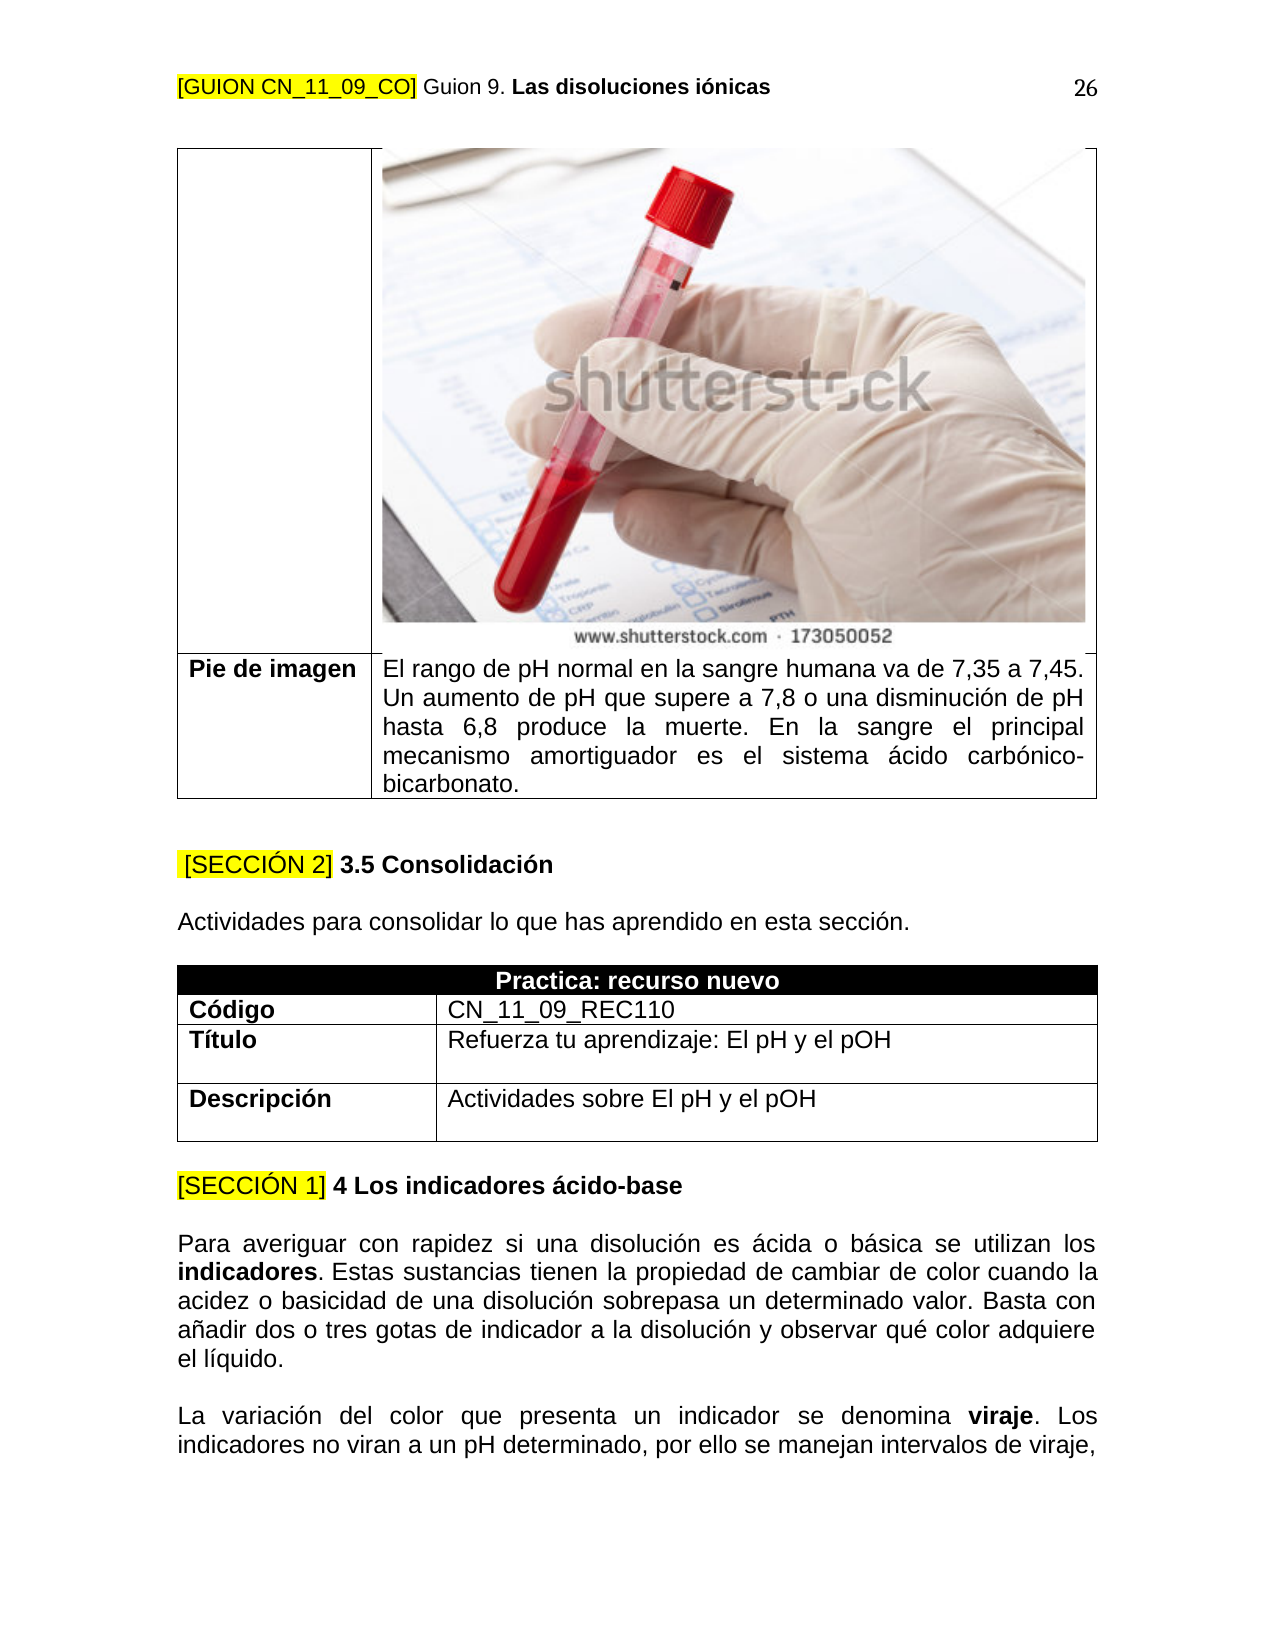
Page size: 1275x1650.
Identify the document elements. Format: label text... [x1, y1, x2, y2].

table_cell Refuerza tu aprendizaje: El pH y el pOH [437, 1025, 1097, 1083]
table_cell Título [178, 1025, 436, 1083]
table_header Practica: recurso nuevo [178, 966, 1097, 994]
table_cell Descripción [178, 1084, 436, 1141]
text [SECCIÓN 1] 4 Los indicadores ácido-base [326, 1171, 1098, 1200]
table_cell Actividades sobre El pH y el pOH [437, 1084, 1097, 1141]
table_cell Código [178, 995, 436, 1024]
table_cell El rango de pH normal en la sangre humana va de 7,35 a 7,45. Un aumento de pH que supere a 7,8 o una disminución de pH hasta 6,8 produce la muerte. En la sangre el principal mecanismo amortiguador es el sistema ácido carbónico-bicarbonato. [372, 654, 1096, 798]
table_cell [178, 149, 371, 653]
picture [382, 148, 1086, 654]
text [177, 1401, 1098, 1458]
table_cell CN_11_09_REC110 [437, 995, 1097, 1024]
table_cell Pie de imagen [178, 654, 371, 798]
text Actividades para consolidar lo que has aprendido en esta sección. [177, 907, 1098, 936]
text [SECCIÓN 2] 3.5 Consolidación [177, 849, 1098, 878]
text Para averiguar con rapidez si una disolución es ácida o básica se utilizan los indicadores. Estas sustancias tienen la propiedad de cambiar de color cuando la acidez o basicidad de una disolución sobrepasa un determinado valor. Basta con añadir dos o tres gotas de indicador a la disolución y observar qué color adquiere el líquido. [177, 1228, 1098, 1372]
